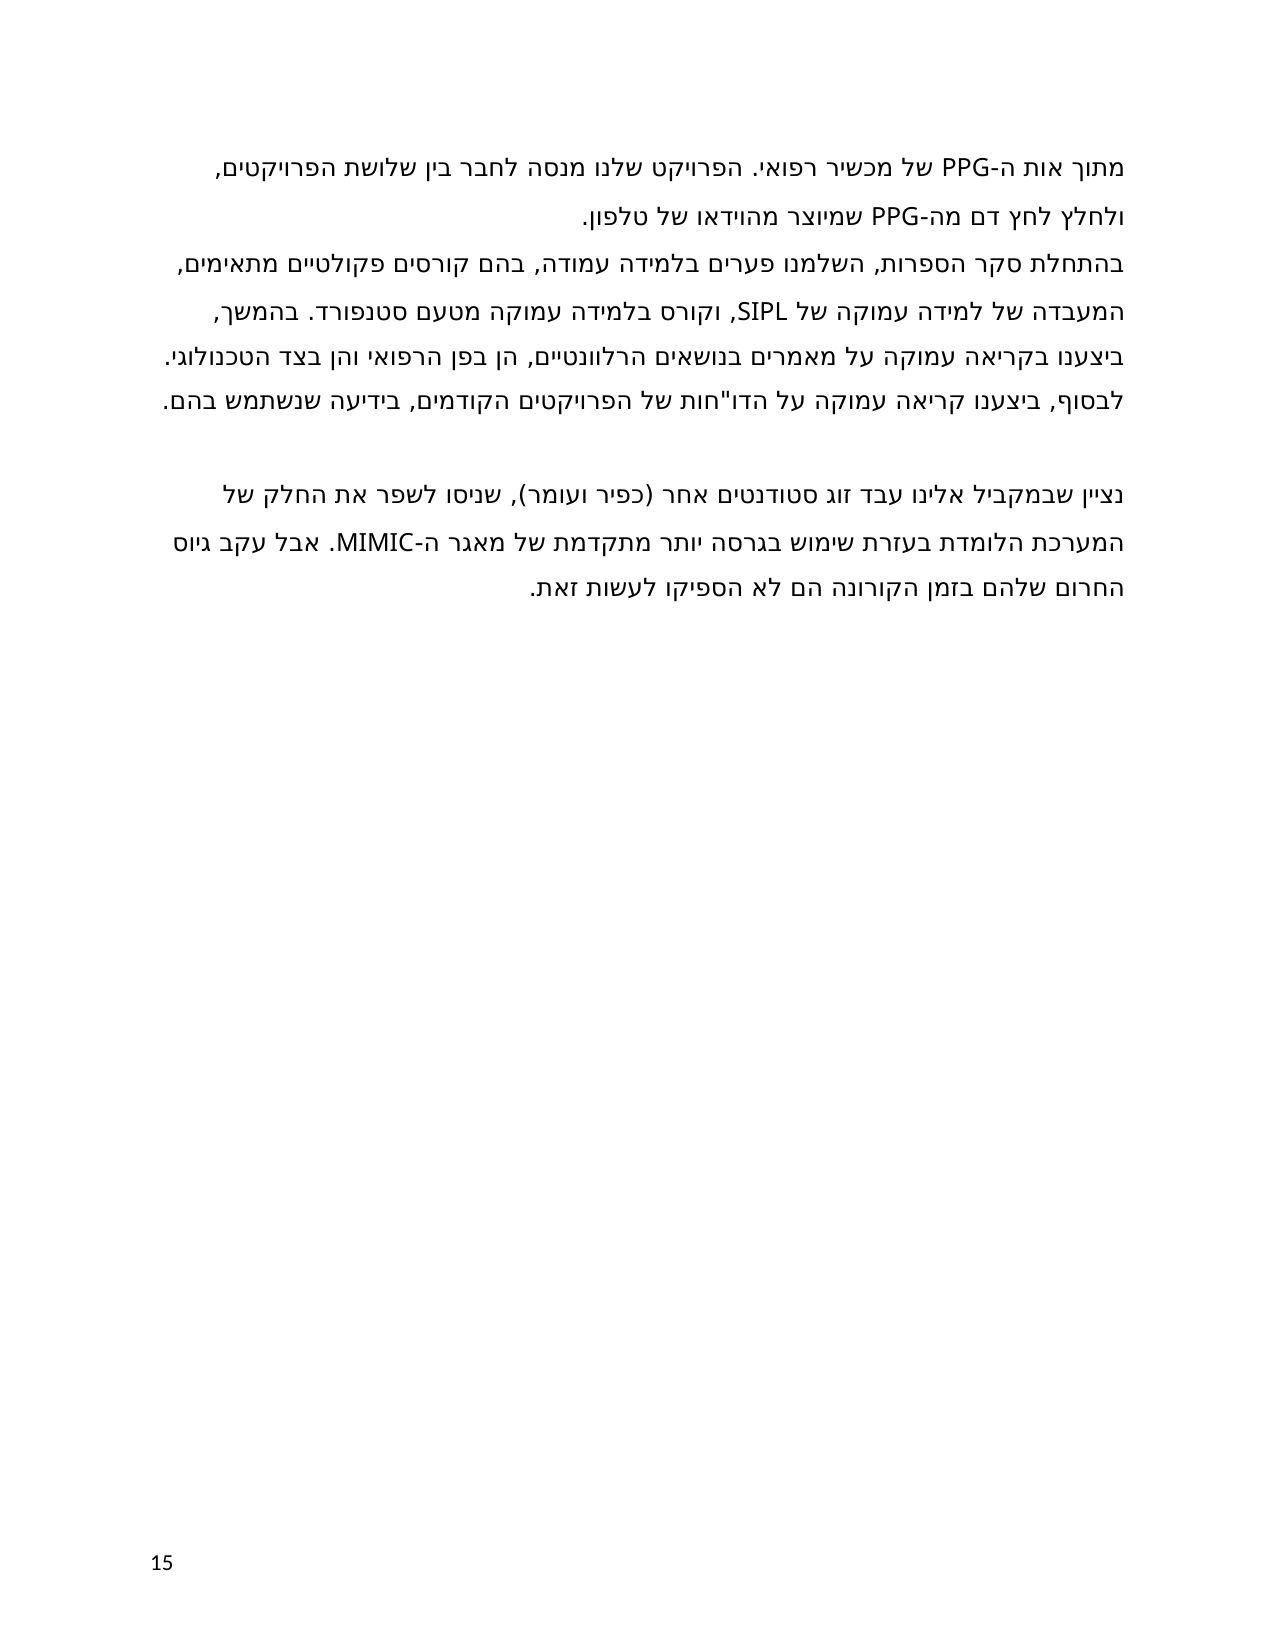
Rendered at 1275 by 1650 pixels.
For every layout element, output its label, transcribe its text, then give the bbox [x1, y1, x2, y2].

text נציין שבמקביל אלינו עבד זוג סטודנטים אחר (כפיר ועומר), שניסו לשפר את החלק של המערכת הלומדת בעזרת שימוש בגרסה יותר מתקדמת של מאגר ה-MIMIC. אבל עקב גיוס החרום שלהם בזמן הקורונה הם לא הספיקו לעשות זאת. [150, 481, 1125, 602]
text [150, 150, 1125, 233]
text בהתחלת סקר הספרות, השלמנו פערים בלמידה עמודה, בהם קורסים פקולטיים מתאימים, המעבדה של למידה עמוקה של SIPL, וקורס בלמידה עמוקה מטעם סטנפורד. בהמשך, ביצענו בקריאה עמוקה על מאמרים בנושאים הרלוונטיים, הן בפן הרפואי והן בצד הטכנולוגי. לבסוף, ביצענו קריאה עמוקה על הדו"חות של הפרויקטים הקודמים, בידיעה שנשתמש בהם. [150, 250, 1125, 415]
